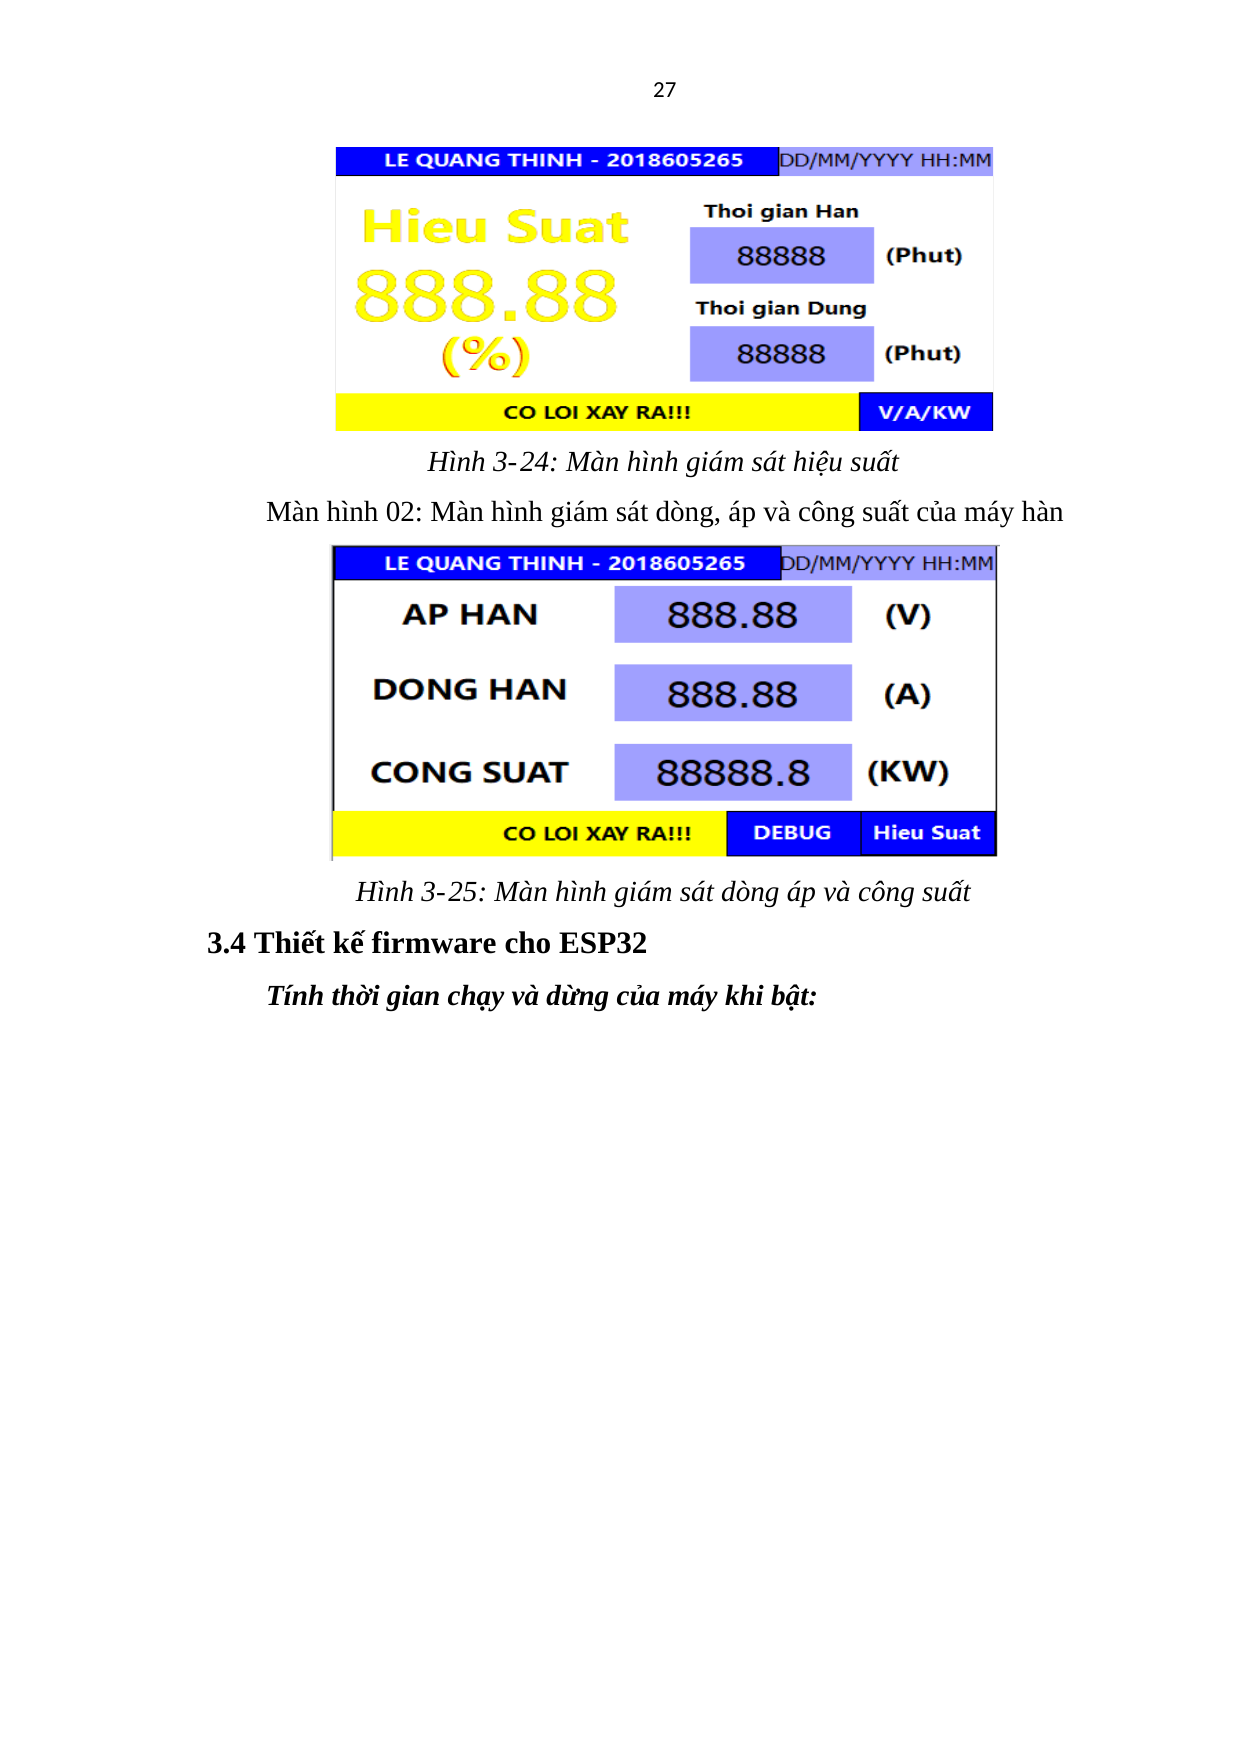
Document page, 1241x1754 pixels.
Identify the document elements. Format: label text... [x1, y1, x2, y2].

text Tính thời gian chạy và dừng của máy khi bật: [207, 978, 1122, 1012]
text Thiết kế firmware cho ESP32 [207, 924, 1122, 960]
text Màn hình 02: Màn hình giám sát dòng, áp và công suất của máy hàn [207, 494, 1122, 528]
picture [335, 147, 994, 431]
picture [329, 544, 1000, 861]
